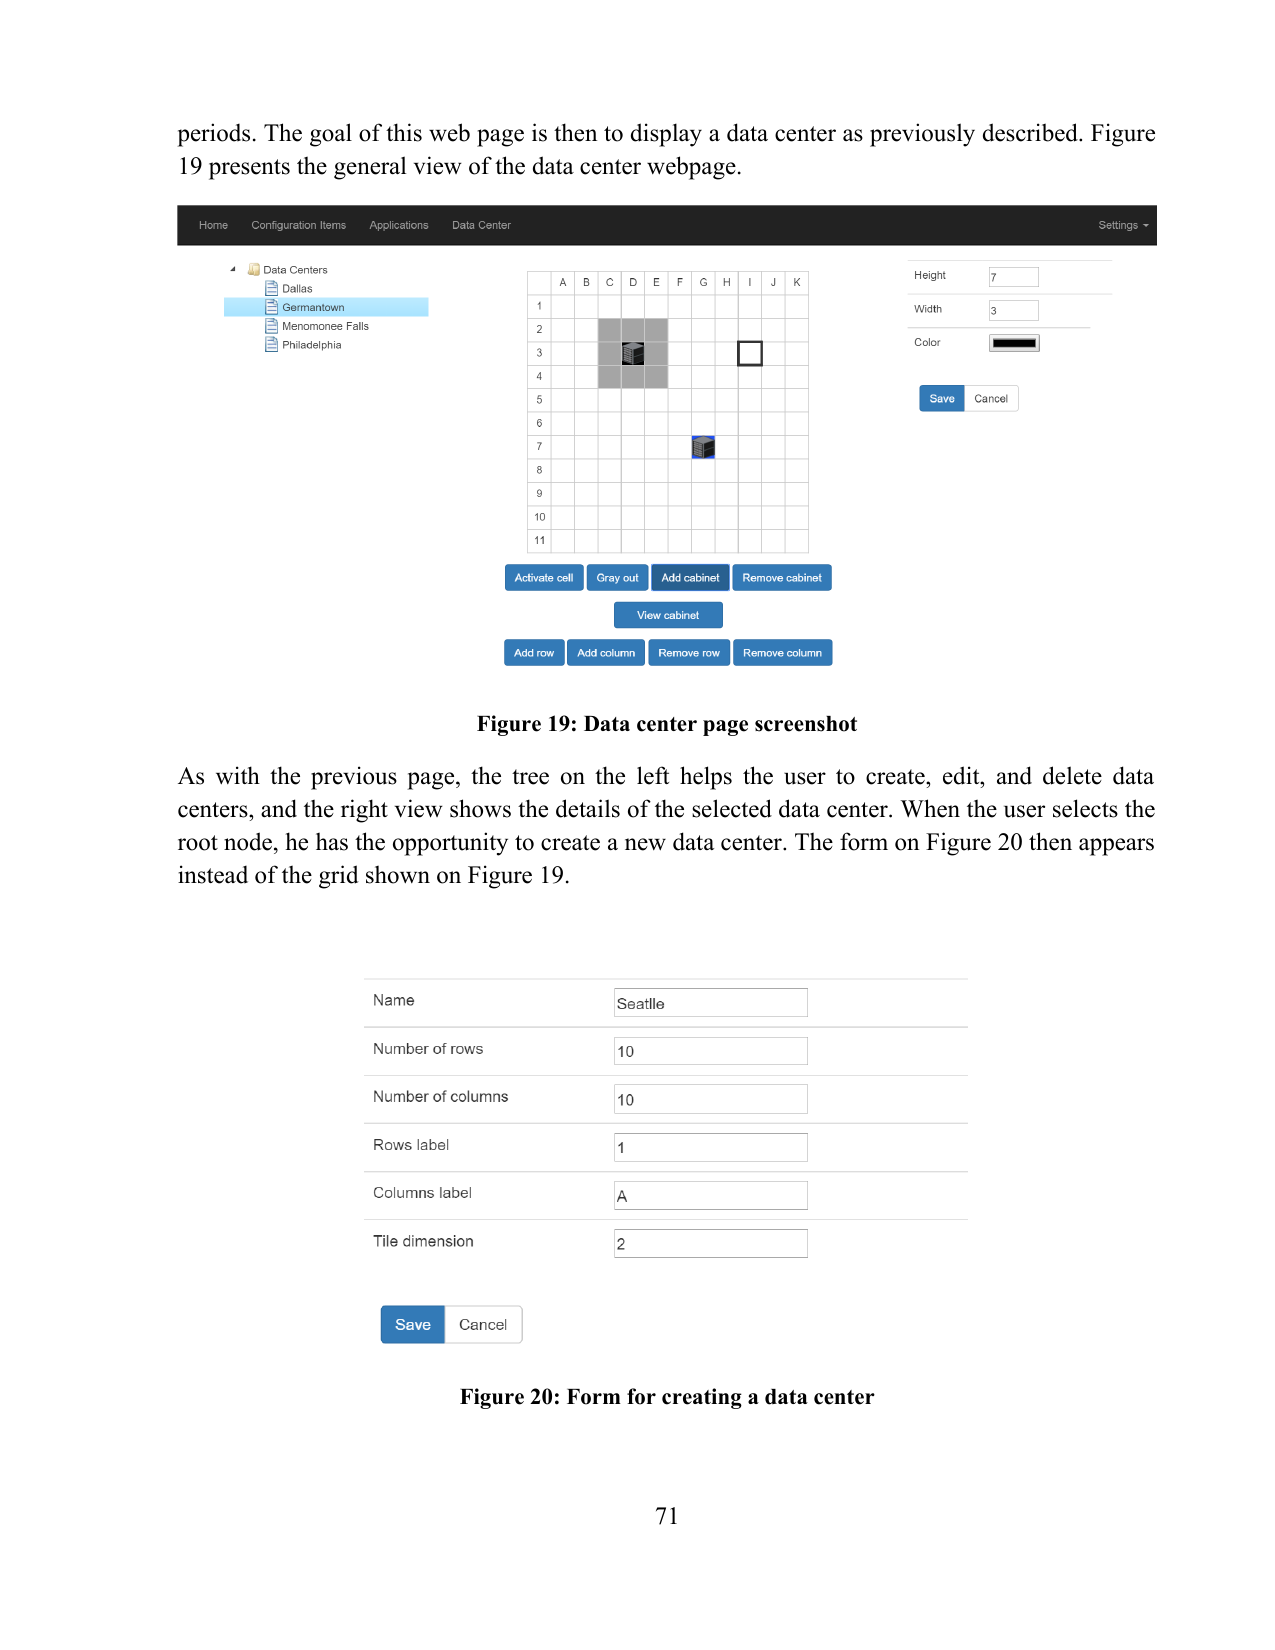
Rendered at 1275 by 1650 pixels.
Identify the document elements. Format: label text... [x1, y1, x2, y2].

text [177, 118, 1157, 180]
text Figure 20: Form for creating a data center [177, 1383, 1157, 1409]
picture [177, 205, 1157, 685]
text Figure 19: Data center page screenshot [177, 710, 1157, 736]
text As with the previous page, the tree on the left helps the user to create, edit, and delete data centers, and the right view shows the details of the selected data center. When the user selects the root node, he has the opportunity to create a new data center. The form on Figure 20 then appears instead of the grid shown on Figure 19. [177, 761, 1157, 889]
picture [342, 967, 992, 1358]
